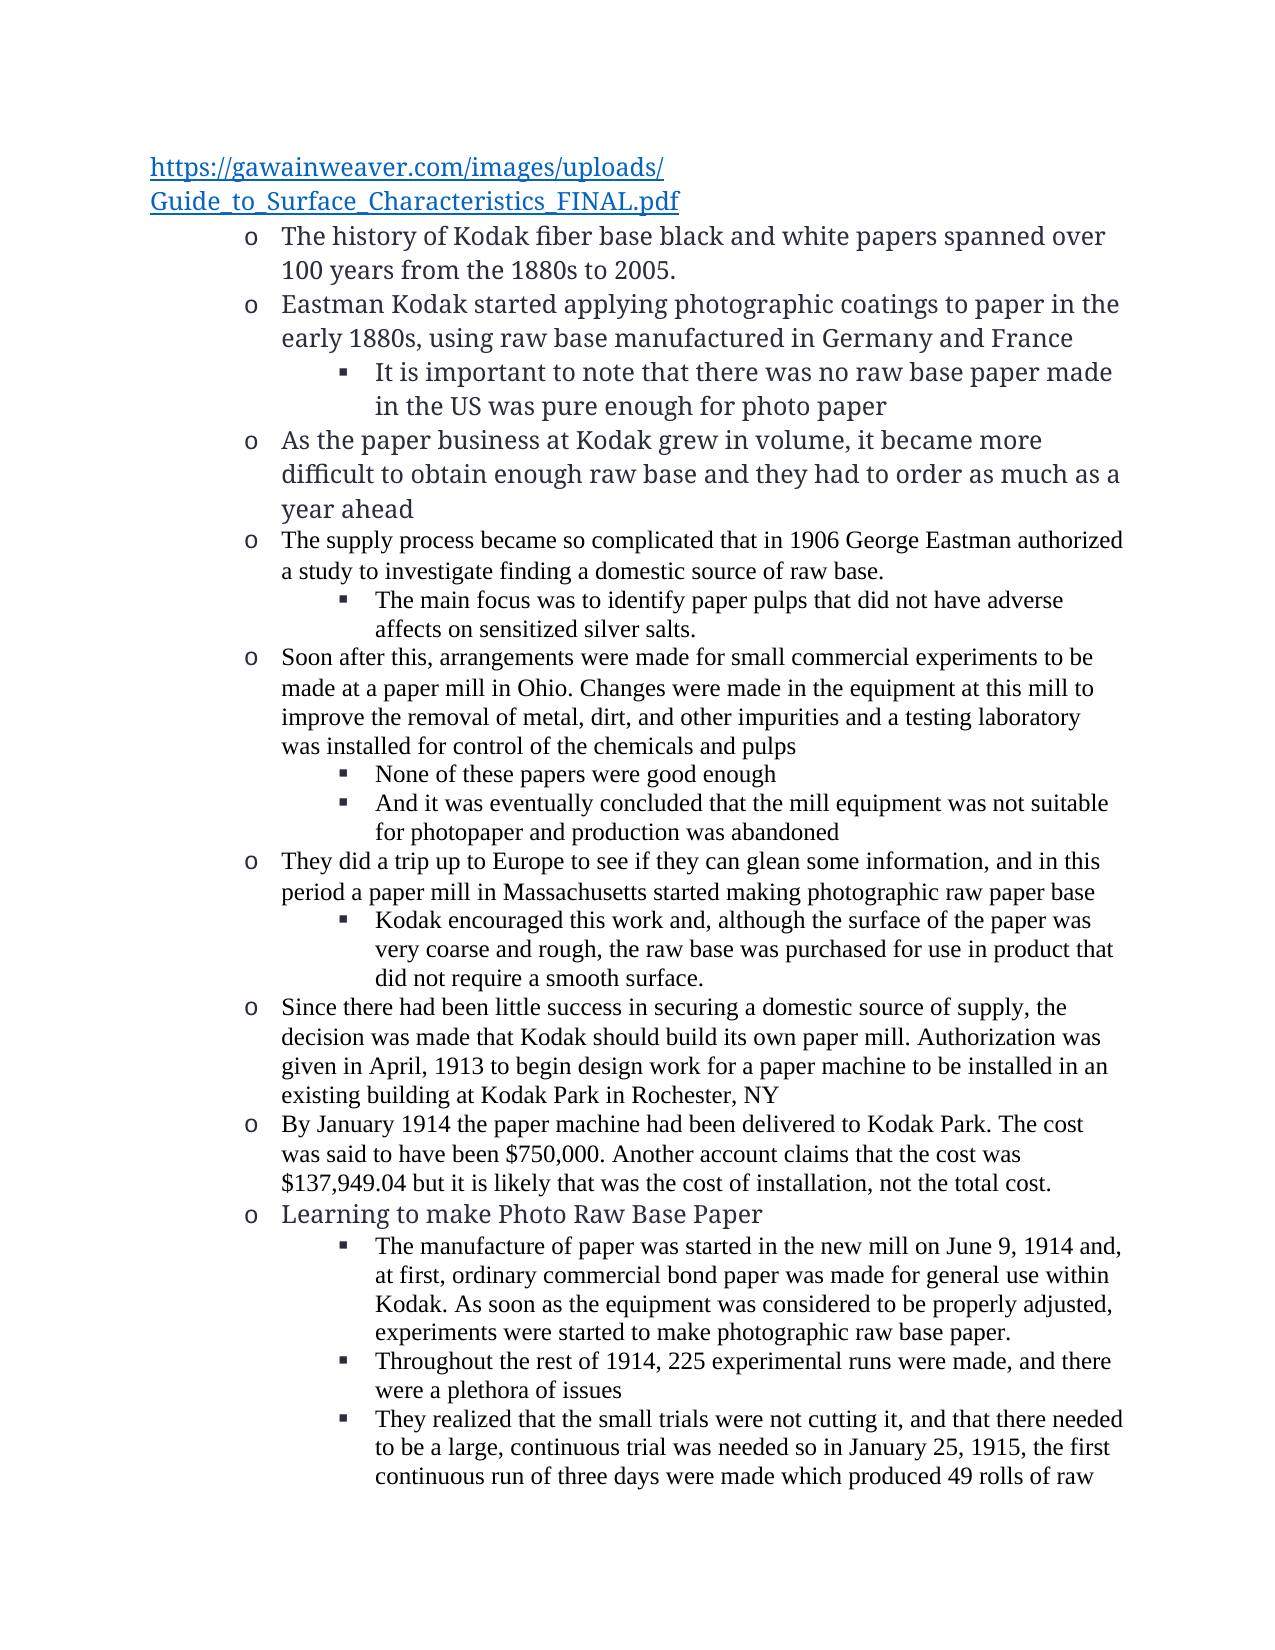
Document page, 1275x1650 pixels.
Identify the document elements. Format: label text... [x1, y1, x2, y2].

list And it was eventually concluded that the mill equipment was not suitable for photopaper and production was abandoned [337, 788, 1125, 846]
list Learning to make Photo Raw Base Paper [244, 1197, 1125, 1231]
list Kodak encouraged this work and, although the surface of the paper was very coarse and rough, the raw base was purchased for use in product that did not require a smooth surface. [337, 905, 1125, 992]
list By January 1914 the paper machine had been delivered to Kodak Park. The cost was said to have been $750,000. Another account claims that the cost was $137,949.04 but it is likely that was the cost of installation, not the total cost. [244, 1109, 1125, 1197]
list Soon after this, arrangements were made for small commercial experiments to be made at a paper mill in Ohio. Changes were made in the equipment at this mill to improve the removal of metal, dirt, and other impurities and a testing laboratory was installed for control of the chemicals and pulps [244, 642, 1125, 759]
list The history of Kodak fiber base black and white papers spanned over 100 years from the 1880s to 2005. [244, 218, 1125, 286]
list It is important to note that there was no raw base paper made in the US was pure enough for photo paper [337, 355, 1125, 423]
list The main focus was to identify paper pulps that did not have adverse affects on sensitized silver salts. [337, 585, 1125, 642]
list Eastman Kodak started applying photographic coatings to paper in the early 1880s, using raw base manufactured in Germany and France [244, 286, 1125, 355]
list They did a trip up to Europe to see if they can glean some information, and in this period a paper mill in Massachusetts started making photographic raw paper base [244, 846, 1125, 905]
list As the paper business at Kodak grew in volume, it became more difficult to obtain enough raw base and they had to order as much as a year ahead [244, 423, 1125, 525]
text https://gawainweaver.com/images/uploads/Guide_to_Surface_Characteristics_FINAL.pdf [150, 150, 1125, 218]
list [337, 1404, 1125, 1490]
list Since there had been little success in securing a domestic source of supply, the decision was made that Kodak should build its own paper mill. Authorization was given in April, 1913 to begin design work for a paper machine to be installed in an existing building at Kodak Park in Rochester, NY [244, 992, 1125, 1109]
list The manufacture of paper was started in the new mill on June 9, 1914 and, at first, ordinary commercial bond paper was made for general use within Kodak. As soon as the equipment was considered to be properly adjusted, experiments were started to make photographic raw base paper. [337, 1231, 1125, 1346]
list None of these papers were good enough [337, 759, 1125, 788]
list Throughout the rest of 1914, 225 experimental runs were made, and there were a plethora of issues [337, 1346, 1125, 1404]
list The supply process became so complicated that in 1906 George Eastman authorized a study to investigate finding a domestic source of raw base. [244, 525, 1125, 585]
